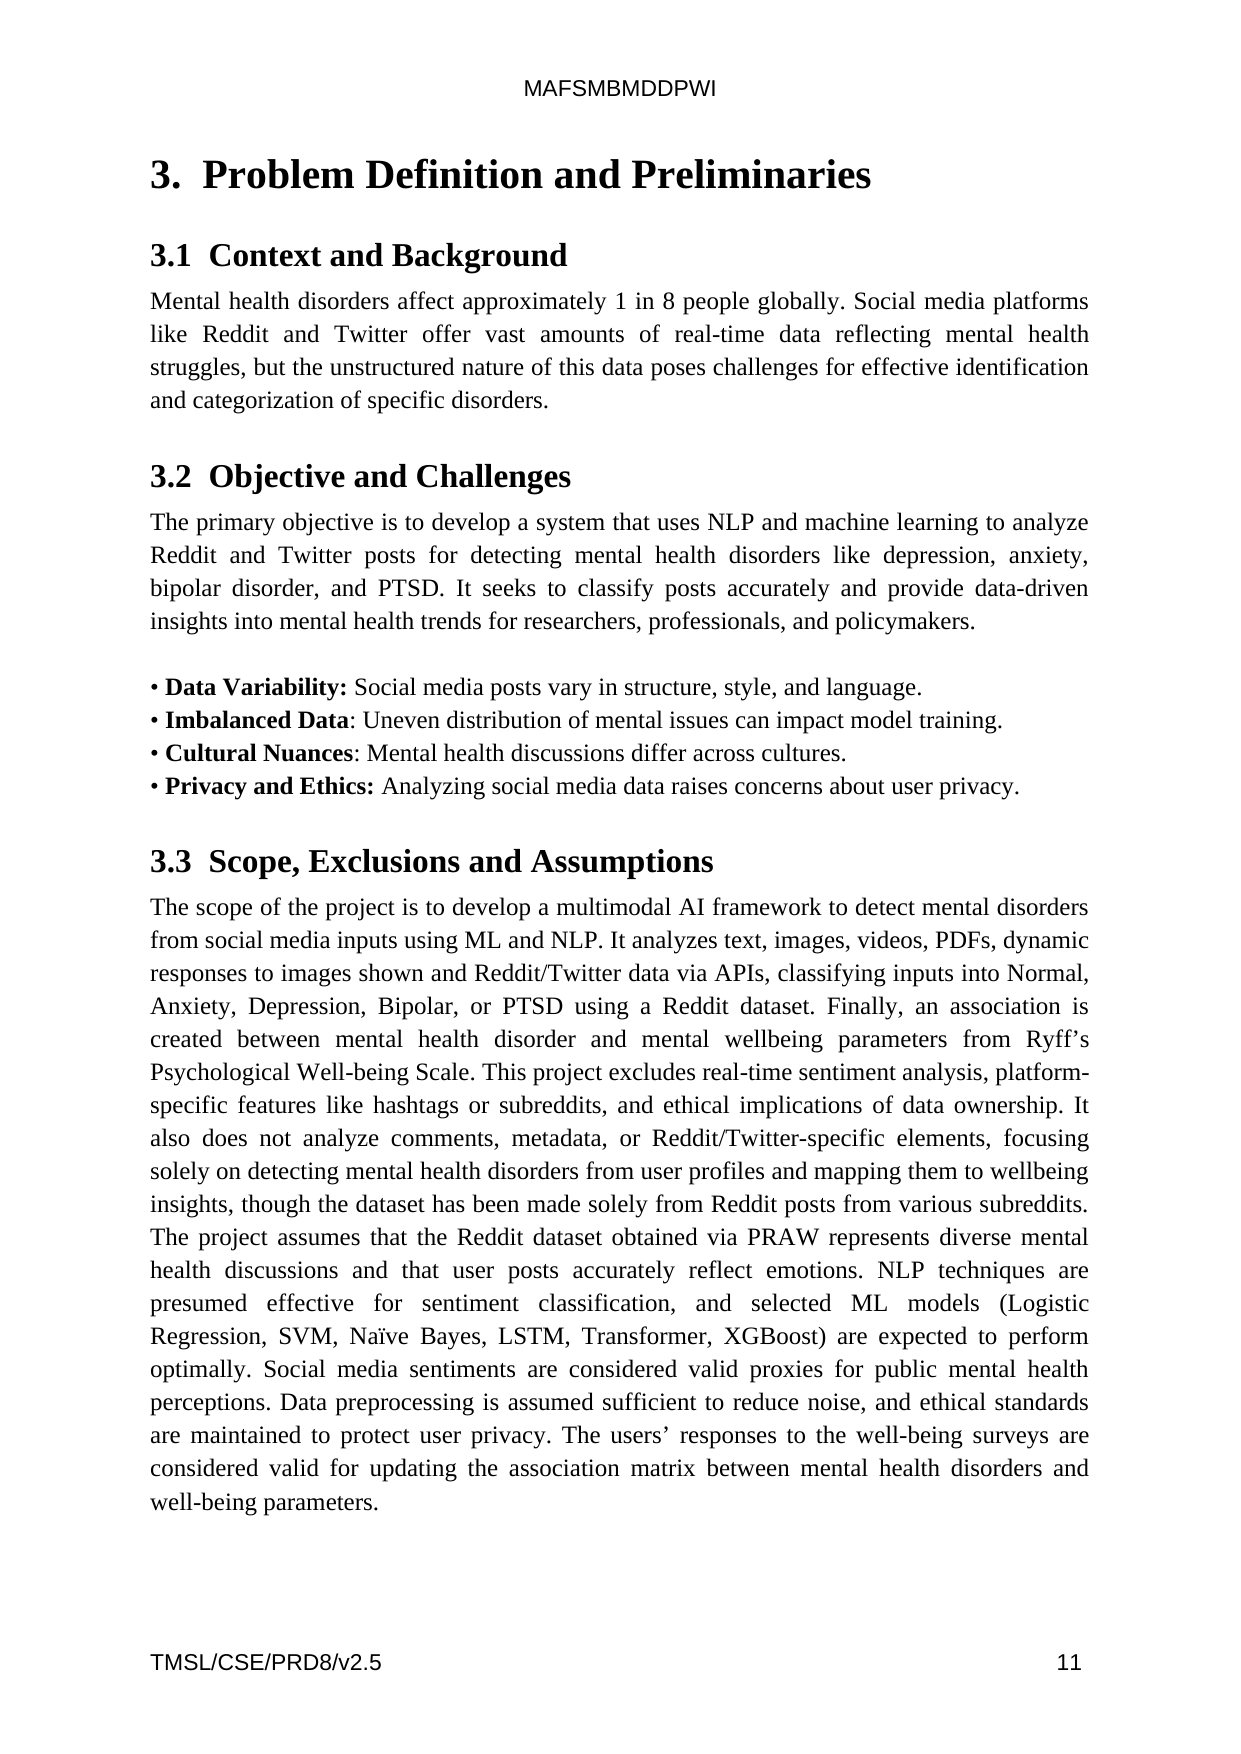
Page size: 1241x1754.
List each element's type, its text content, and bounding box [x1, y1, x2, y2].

text The primary objective is to develop a system that uses NLP and machine learning to analyze Reddit and Twitter posts for detecting mental health disorders like depression, anxiety, bipolar disorder, and PTSD. It seeks to classify posts accurately and provide data-driven insights into mental health trends for researchers, professionals, and policymakers. [150, 507, 1090, 634]
text • Data Variability: Social media posts vary in structure, style, and language. [150, 672, 1090, 701]
subtitle 3. Problem Definition and Preliminaries [150, 150, 1090, 198]
subtitle 3.3 Scope, Exclusions and Assumptions [150, 841, 1090, 880]
subtitle 3.1 Context and Background [150, 235, 1090, 274]
subtitle 3.2 Objective and Challenges [150, 456, 1090, 494]
text • Privacy and Ethics: Analyzing social media data raises concerns about user privacy. [150, 771, 1090, 799]
text • Cultural Nuances: Mental health discussions differ across cultures. [150, 738, 1090, 767]
text • Imbalanced Data: Uneven distribution of mental issues can impact model training. [150, 705, 1090, 733]
text The scope of the project is to develop a multimodal AI framework to detect mental disorders from social media inputs using ML and NLP. It analyzes text, images, videos, PDFs, dynamic responses to images shown and Reddit/Twitter data via APIs, classifying inputs into Normal, Anxiety, Depression, Bipolar, or PTSD using a Reddit dataset. Finally, an association is created between mental health disorder and mental wellbeing parameters from Ryff’s Psychological Well-being Scale. This project excludes real-time sentiment analysis, platform-specific features like hashtags or subreddits, and ethical implications of data ownership. It also does not analyze comments, metadata, or Reddit/Twitter-specific elements, focusing solely on detecting mental health disorders from user profiles and mapping them to wellbeing insights, though the dataset has been made solely from Reddit posts from various subreddits. The project assumes that the Reddit dataset obtained via PRAW represents diverse mental health discussions and that user posts accurately reflect emotions. NLP techniques are presumed effective for sentiment classification, and selected ML models (Logistic Regression, SVM, Naïve Bayes, LSTM, Transformer, XGBoost) are expected to perform optimally. Social media sentiments are considered valid proxies for public mental health perceptions. Data preprocessing is assumed sufficient to reduce noise, and ethical standards are maintained to protect user privacy. The users’ responses to the well-being surveys are considered valid for updating the association matrix between mental health disorders and well-being parameters. [150, 892, 1090, 1515]
text Mental health disorders affect approximately 1 in 8 people globally. Social media platforms like Reddit and Twitter offer vast amounts of real-time data reflecting mental health struggles, but the unstructured nature of this data poses challenges for effective identification and categorization of specific disorders. [150, 286, 1090, 414]
